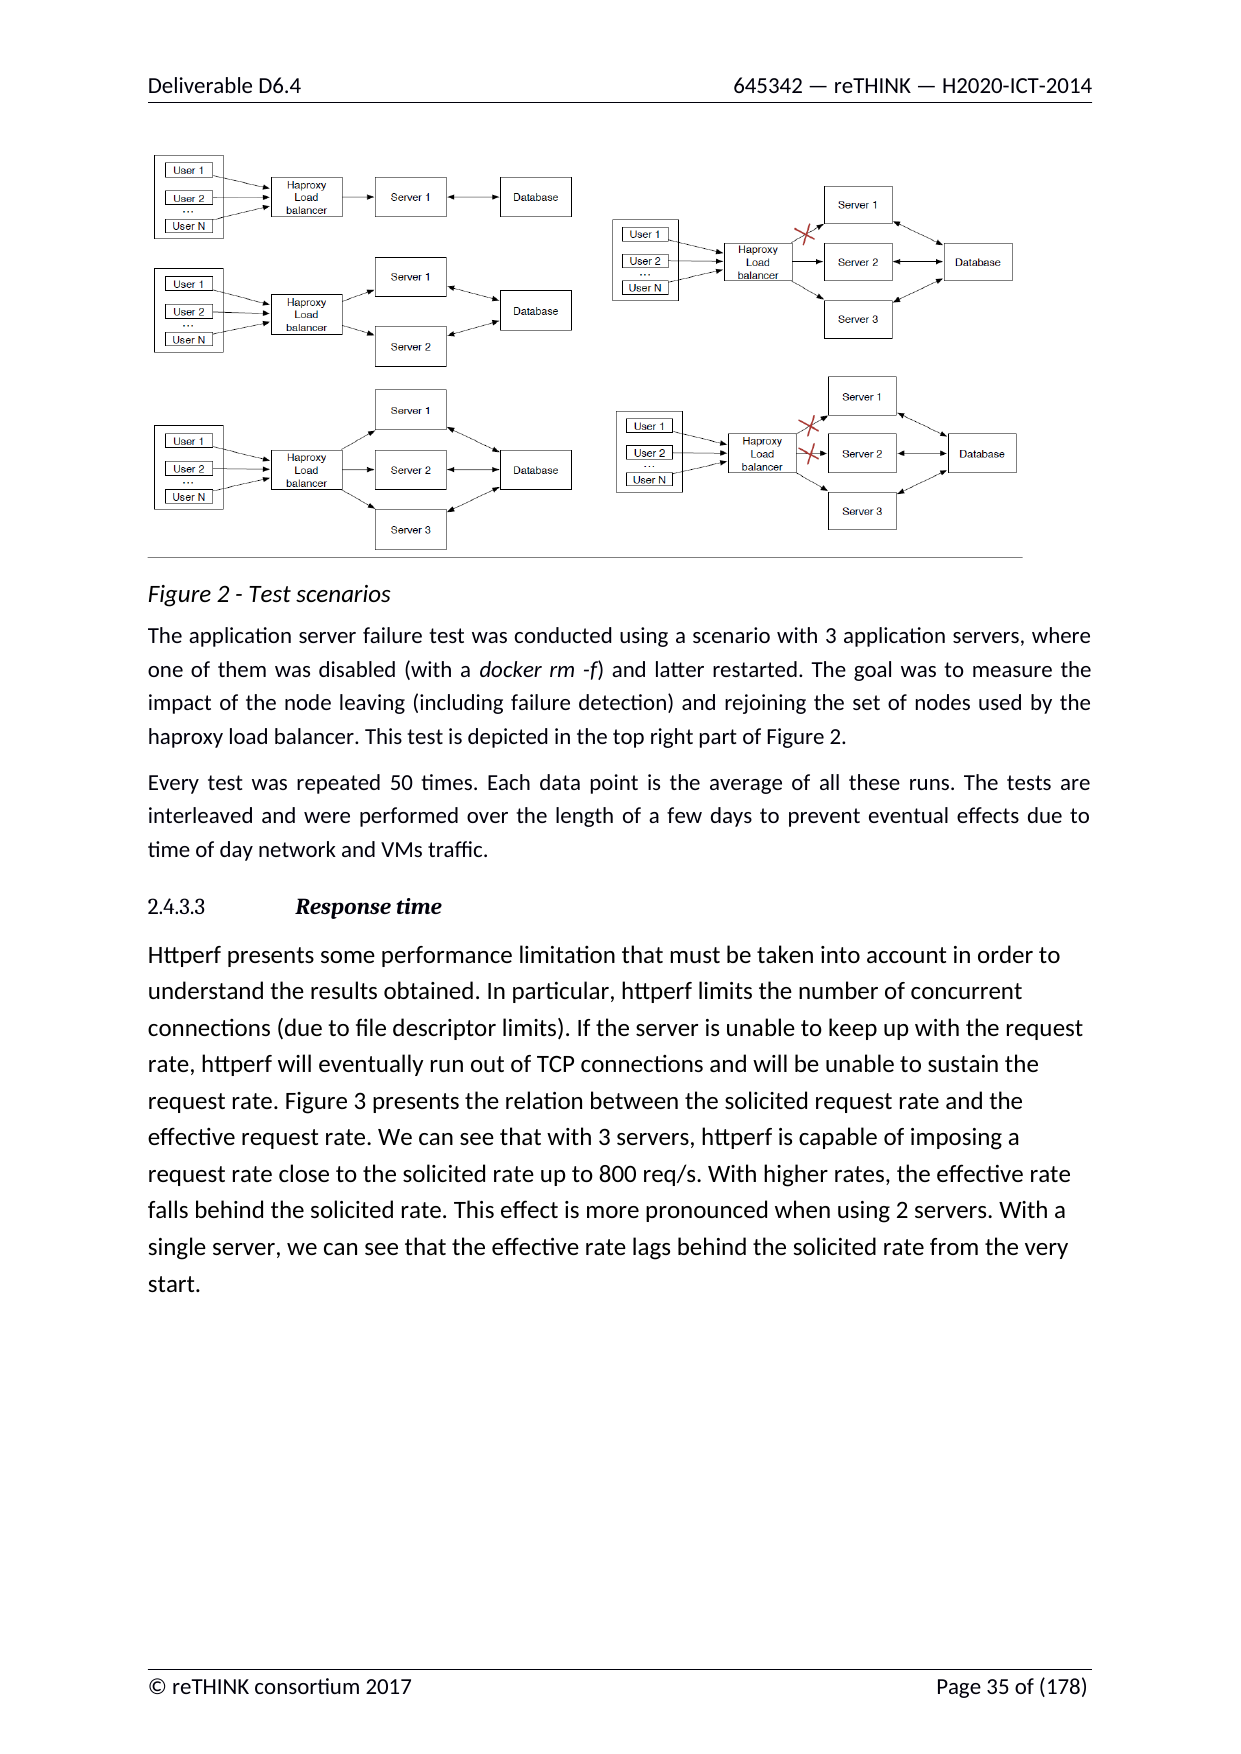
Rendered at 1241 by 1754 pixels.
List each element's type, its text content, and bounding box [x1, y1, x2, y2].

picture [147, 147, 1023, 558]
text Every test was repeated 50 times. Each data point is the average of all these runs. The tests are interleaved and were performed over the length of a few days to prevent eventual effects due to time of day network and VMs traffic. [148, 768, 1092, 863]
text Figure 2 - Test scenarios [148, 578, 1092, 609]
text Httperf presents some performance limitation that must be taken into account in order to understand the results obtained. In particular, httperf limits the number of concurrent connections (due to file descriptor limits). If the server is unable to keep up with the request rate, httperf will eventually run out of TCP connections and will be unable to sustain the request rate. Figure 3 presents the relation between the solicited request rate and the effective request rate. We can see that with 3 servers, httperf is capable of imposing a request rate close to the solicited rate up to 800 req/s. With higher rates, the effective rate falls behind the solicited rate. This effect is more pronounced when using 2 servers. With a single server, we can see that the effective rate lags behind the solicited rate from the very start. [148, 939, 1092, 1298]
text The application server failure test was conducted using a scenario with 3 application servers, where one of them was disabled (with a docker rm -f) and latter restarted. The goal was to measure the impact of the node leaving (including failure detection) and rejoining the set of nodes used by the haproxy load balancer. This test is depicted in the top right part of Figure 2. [148, 621, 1092, 750]
subtitle Response time [148, 894, 1092, 920]
